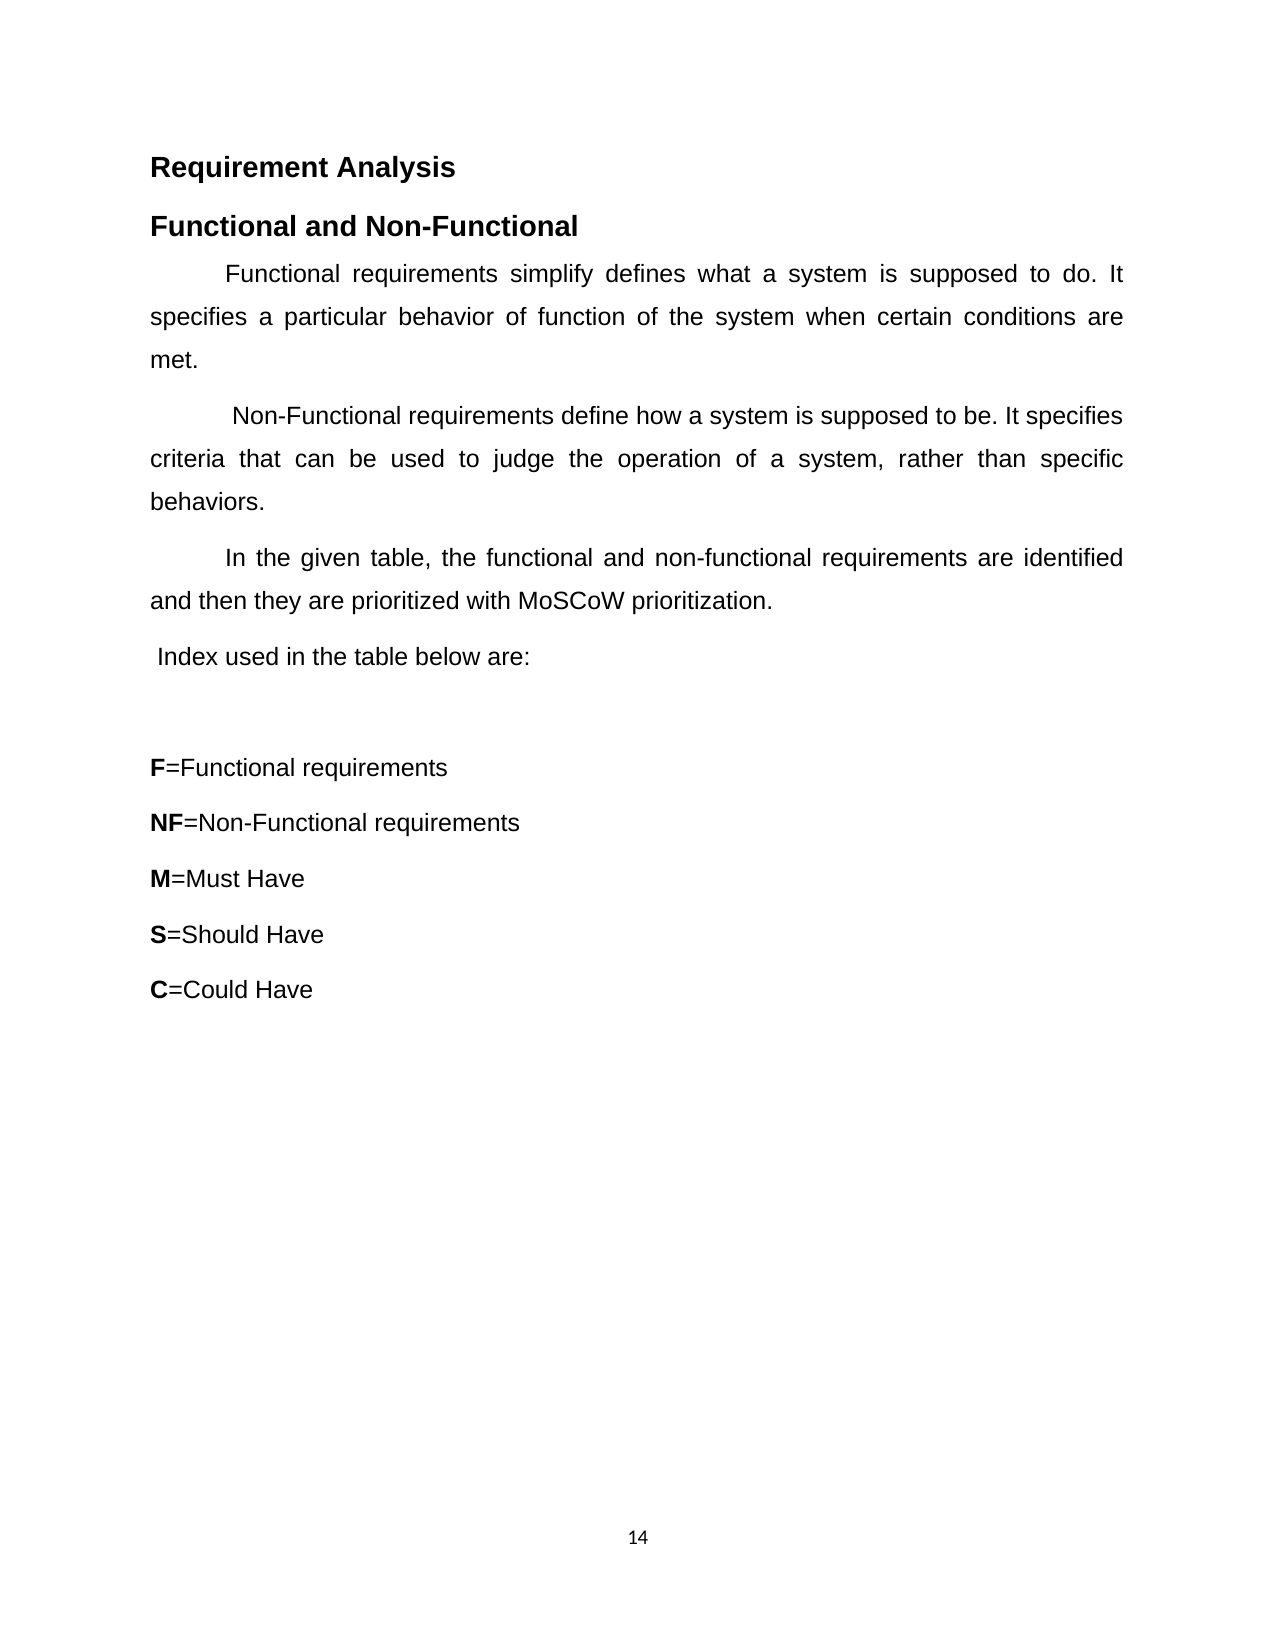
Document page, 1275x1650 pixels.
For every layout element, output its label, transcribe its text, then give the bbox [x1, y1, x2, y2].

subtitle Requirement Analysis [150, 150, 1125, 183]
subtitle Functional and Non-Functional [150, 209, 1125, 242]
text S=Should Have [150, 919, 1125, 948]
text F=Functional requirements [150, 753, 1125, 781]
text Index used in the table below are: [150, 641, 1125, 670]
text C=Could Have [150, 975, 1125, 1004]
text NF=Non-Functional requirements [150, 808, 1125, 837]
text Functional requirements simplify defines what a system is supposed to do. It specifies a particular behavior of function of the system when certain conditions are met. [150, 259, 1125, 374]
text In the given table, the functional and non-functional requirements are identified and then they are prioritized with MoSCoW prioritization. [150, 543, 1125, 614]
text Non-Functional requirements define how a system is supposed to be. It specifies criteria that can be used to judge the operation of a system, rather than specific behaviors. [150, 401, 1125, 516]
text M=Must Have [150, 864, 1125, 893]
